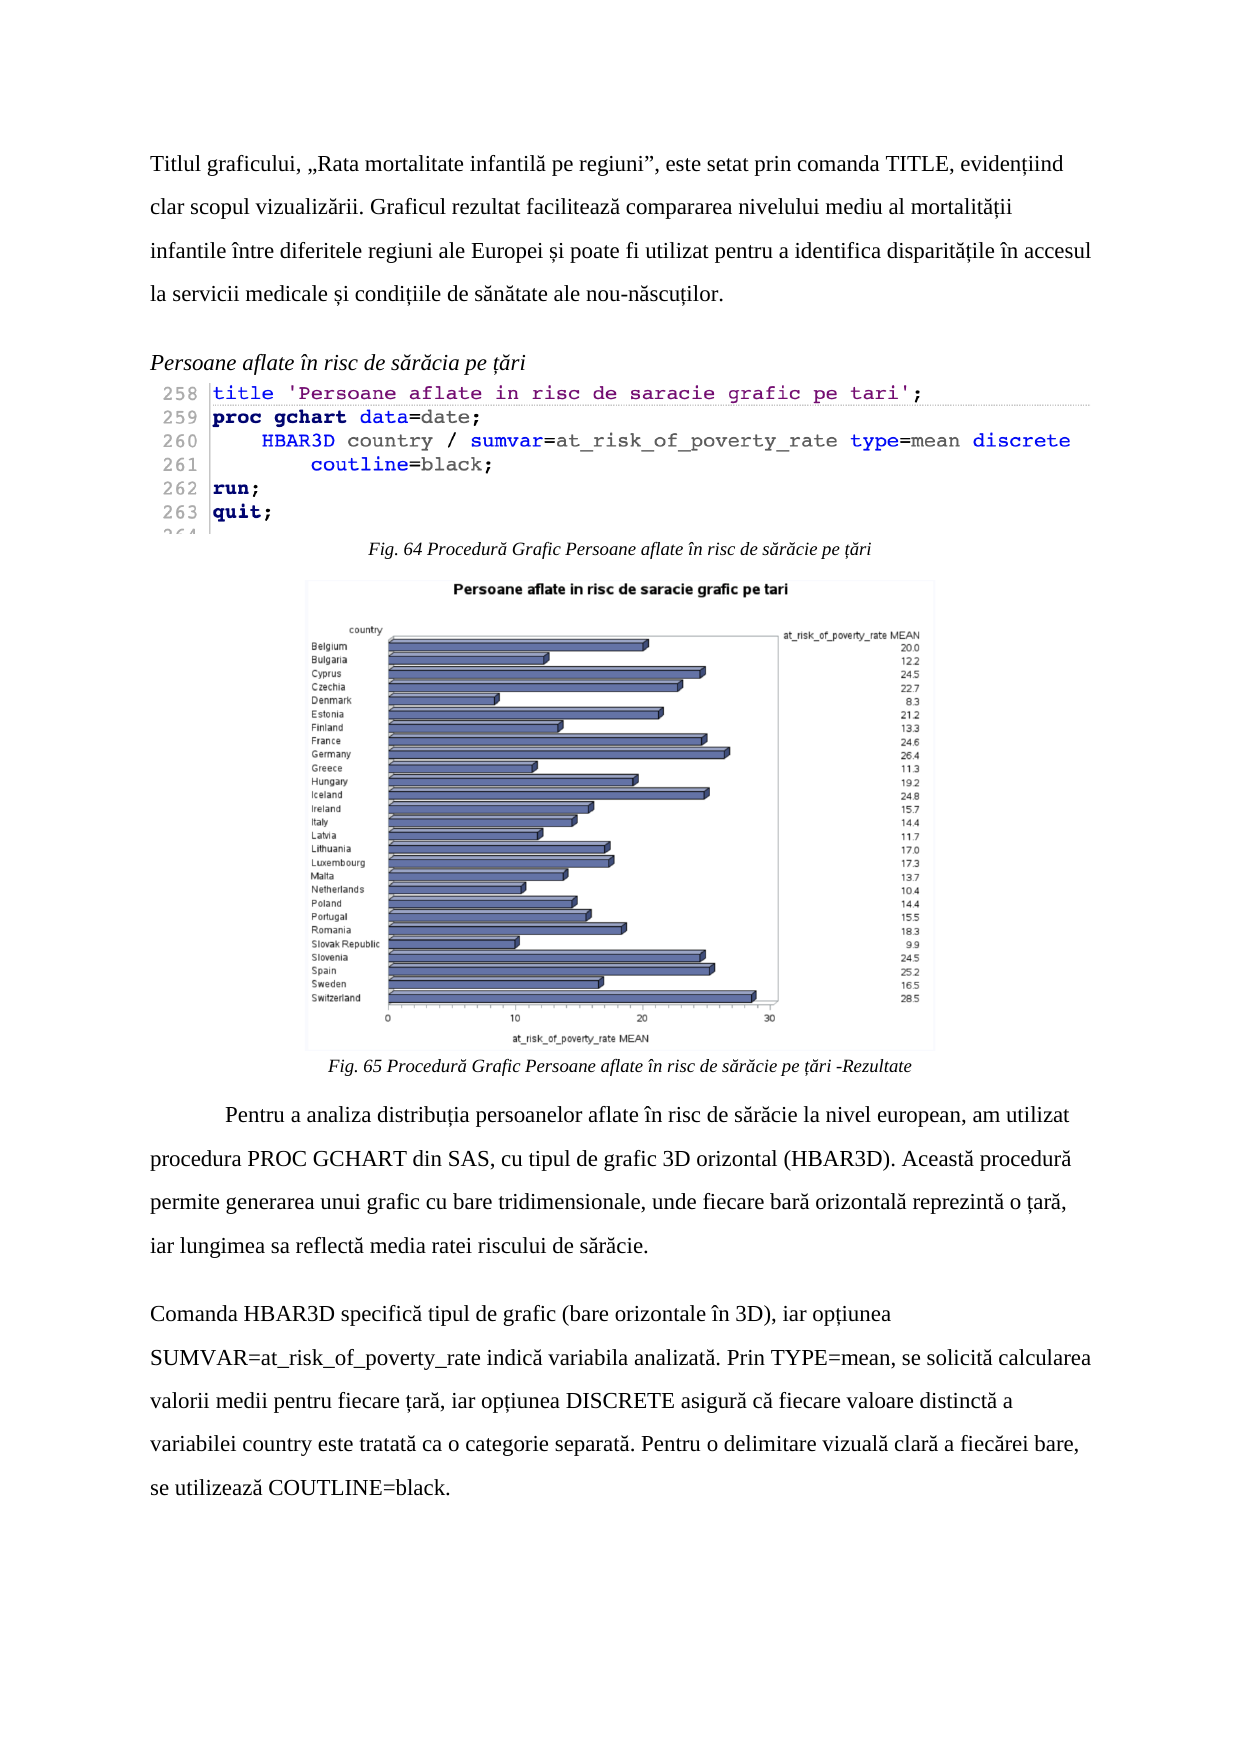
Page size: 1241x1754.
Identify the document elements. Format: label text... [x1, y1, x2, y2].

text Pentru a analiza distribuția persoanelor aflate în risc de sărăcie la nivel european, am utilizat procedura PROC GCHART din SAS, cu tipul de grafic 3D orizontal (HBAR3D). Această procedură permite generarea unui grafic cu bare tridimensionale, unde fiecare bară orizontală reprezintă o țară, iar lungimea sa reflectă media ratei riscului de sărăcie. [150, 1101, 1094, 1258]
text Titlul graficului, „Rata mortalitate infantilă pe regiuni”, este setat prin comanda TITLE, evidențiind clar scopul vizualizării. Graficul rezultat facilitează compararea nivelului mediu al mortalității infantile între diferitele regiuni ale Europei și poate fi utilizat pentru a identifica disparitățile în accesul la servicii medicale și condițiile de sănătate ale nou-născuților. [150, 150, 1094, 307]
text Comanda HBAR3D specifică tipul de grafic (bare orizontale în 3D), iar opțiunea SUMVAR=at_risk_of_poverty_rate indică variabila analizată. Prin TYPE=mean, se solicită calcularea valorii medii pentru fiecare țară, iar opțiunea DISCRETE asigură că fiecare valoare distinctă a variabilei country este tratată ca o categorie separată. Pentru o delimitare vizuală clară a fiecărei bare, se utilizează COUTLINE=black. [150, 1300, 1094, 1500]
picture [304, 580, 936, 1051]
text Fig. 64 Procedură Grafic Persoane aflate în risc de sărăcie pe țări [150, 537, 1090, 559]
picture [150, 383, 1091, 534]
subtitle Persoane aflate în risc de sărăcia pe țări [150, 349, 1090, 375]
text Fig. 65 Procedură Grafic Persoane aflate în risc de sărăcie pe țări -Rezultate [150, 1055, 1090, 1076]
